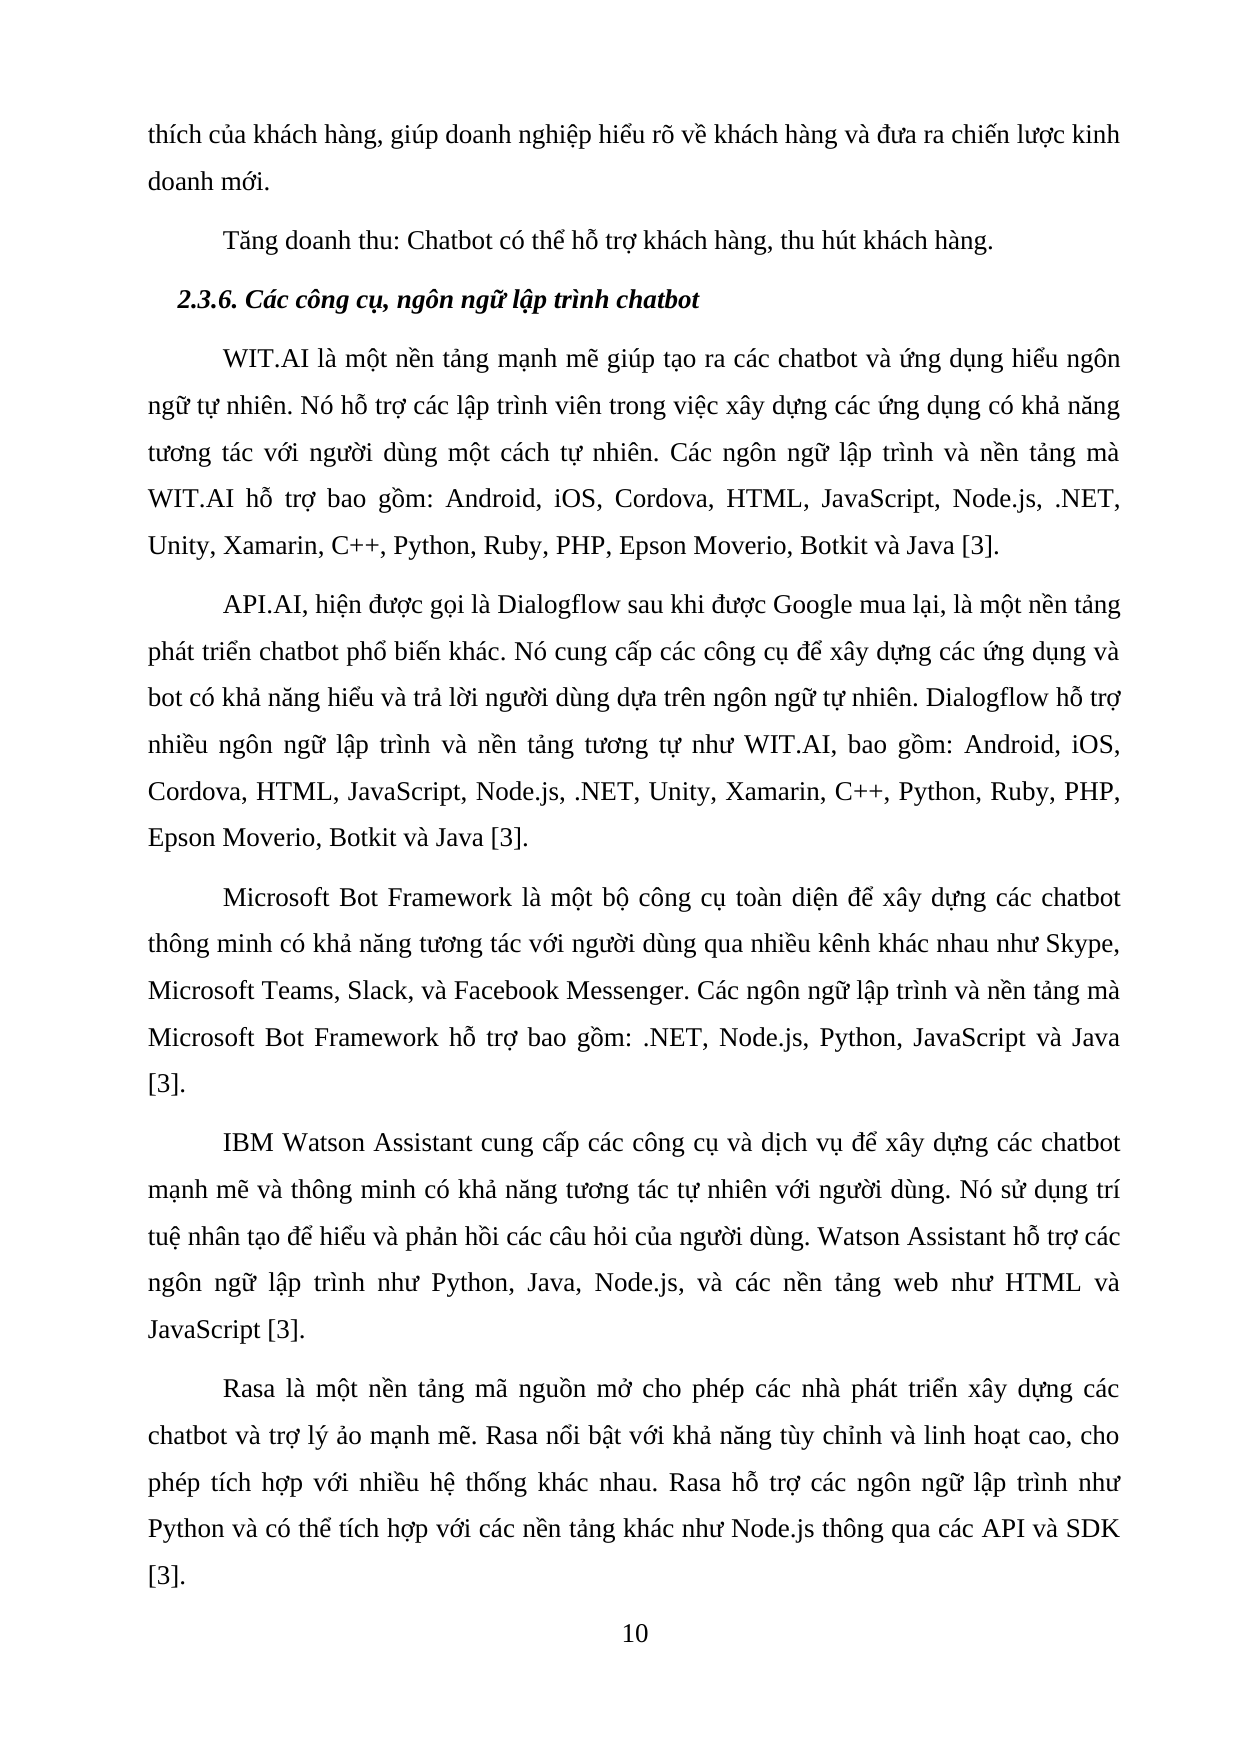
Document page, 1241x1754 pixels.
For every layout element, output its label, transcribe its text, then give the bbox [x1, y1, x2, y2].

subtitle Các công cụ, ngôn ngữ lập trình chatbot [177, 283, 1122, 314]
text Rasa là một nền tảng mã nguồn mở cho phép các nhà phát triển xây dựng các chatbot và trợ lý ảo mạnh mẽ. Rasa nổi bật với khả năng tùy chỉnh và linh hoạt cao, cho phép tích hợp với nhiều hệ thống khác nhau. Rasa hỗ trợ các ngôn ngữ lập trình như Python và có thể tích hợp với các nền tảng khác như Node.js thông qua các API và SDK [3]. [148, 1372, 1122, 1590]
text API.AI, hiện được gọi là Dialogflow sau khi được Google mua lại, là một nền tảng phát triển chatbot phổ biến khác. Nó cung cấp các công cụ để xây dựng các ứng dụng và bot có khả năng hiểu và trả lời người dùng dựa trên ngôn ngữ tự nhiên. Dialogflow hỗ trợ nhiều ngôn ngữ lập trình và nền tảng tương tự như WIT.AI, bao gồm: Android, iOS, Cordova, HTML, JavaScript, Node.js, .NET, Unity, Xamarin, C++, Python, Ruby, PHP, Epson Moverio, Botkit và Java [3]. [148, 588, 1122, 853]
text Tăng doanh thu: Chatbot có thể hỗ trợ khách hàng, thu hút khách hàng. [148, 224, 1122, 255]
text Microsoft Bot Framework là một bộ công cụ toàn diện để xây dựng các chatbot thông minh có khả năng tương tác với người dùng qua nhiều kênh khác nhau như Skype, Microsoft Teams, Slack, và Facebook Messenger. Các ngôn ngữ lập trình và nền tảng mà Microsoft Bot Framework hỗ trợ bao gồm: .NET, Node.js, Python, JavaScript và Java [3]. [148, 881, 1122, 1098]
text WIT.AI là một nền tảng mạnh mẽ giúp tạo ra các chatbot và ứng dụng hiểu ngôn ngữ tự nhiên. Nó hỗ trợ các lập trình viên trong việc xây dựng các ứng dụng có khả năng tương tác với người dùng một cách tự nhiên. Các ngôn ngữ lập trình và nền tảng mà WIT.AI hỗ trợ bao gồm: Android, iOS, Cordova, HTML, JavaScript, Node.js, .NET, Unity, Xamarin, C++, Python, Ruby, PHP, Epson Moverio, Botkit và Java [3]. [148, 342, 1122, 560]
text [148, 118, 1122, 196]
text IBM Watson Assistant cung cấp các công cụ và dịch vụ để xây dựng các chatbot mạnh mẽ và thông minh có khả năng tương tác tự nhiên với người dùng. Nó sử dụng trí tuệ nhân tạo để hiểu và phản hồi các câu hỏi của người dùng. Watson Assistant hỗ trợ các ngôn ngữ lập trình như Python, Java, Node.js, và các nền tảng web như HTML và JavaScript [3]. [148, 1126, 1122, 1344]
